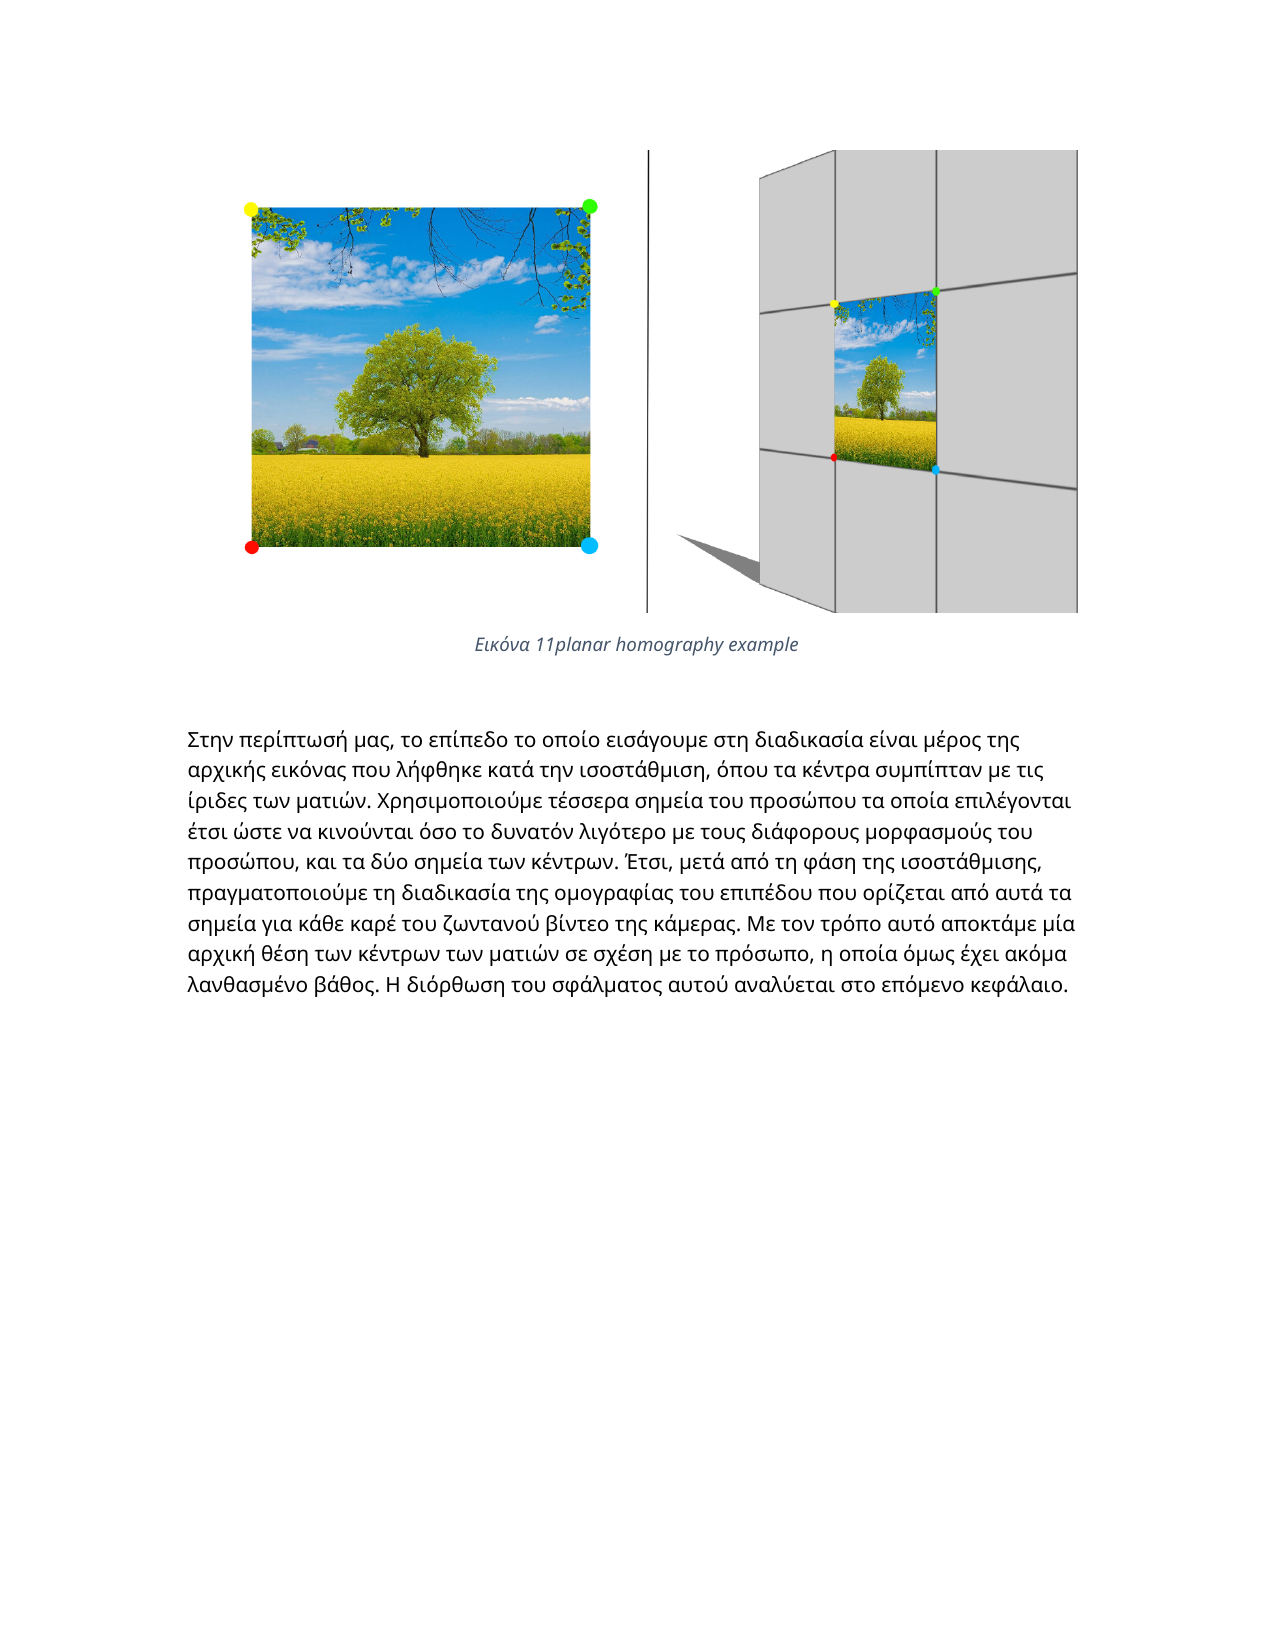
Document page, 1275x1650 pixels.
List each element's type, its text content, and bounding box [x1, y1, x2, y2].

text Στην περίπτωσή μας, το επίπεδο το οποίο εισάγουμε στη διαδικασία είναι μέρος της αρχικής εικόνας που λήφθηκε κατά την ισοστάθμιση, όπου τα κέντρα συμπίπταν με τις ίριδες των ματιών. Χρησιμοποιούμε τέσσερα σημεία του προσώπου τα οποία επιλέγονται έτσι ώστε να κινούνται όσο το δυνατόν λιγότερο με τους διάφορους μορφασμούς του προσώπου, και τα δύο σημεία των κέντρων. Έτσι, μετά από τη φάση της ισοστάθμισης, πραγματοποιούμε τη διαδικασία της ομογραφίας του επιπέδου που ορίζεται από αυτά τα σημεία για κάθε καρέ του ζωντανού βίντεο της κάμερας. Με τον τρόπο αυτό αποκτάμε μία αρχική θέση των κέντρων των ματιών σε σχέση με το πρόσωπο, η οποία όμως έχει ακόμα λανθασμένο βάθος. Η διόρθωση του σφάλματος αυτού αναλύεται στο επόμενο κεφάλαιο. [187, 725, 1087, 998]
picture [187, 150, 1113, 613]
text Εικόνα 11planar homography example [187, 631, 1087, 657]
